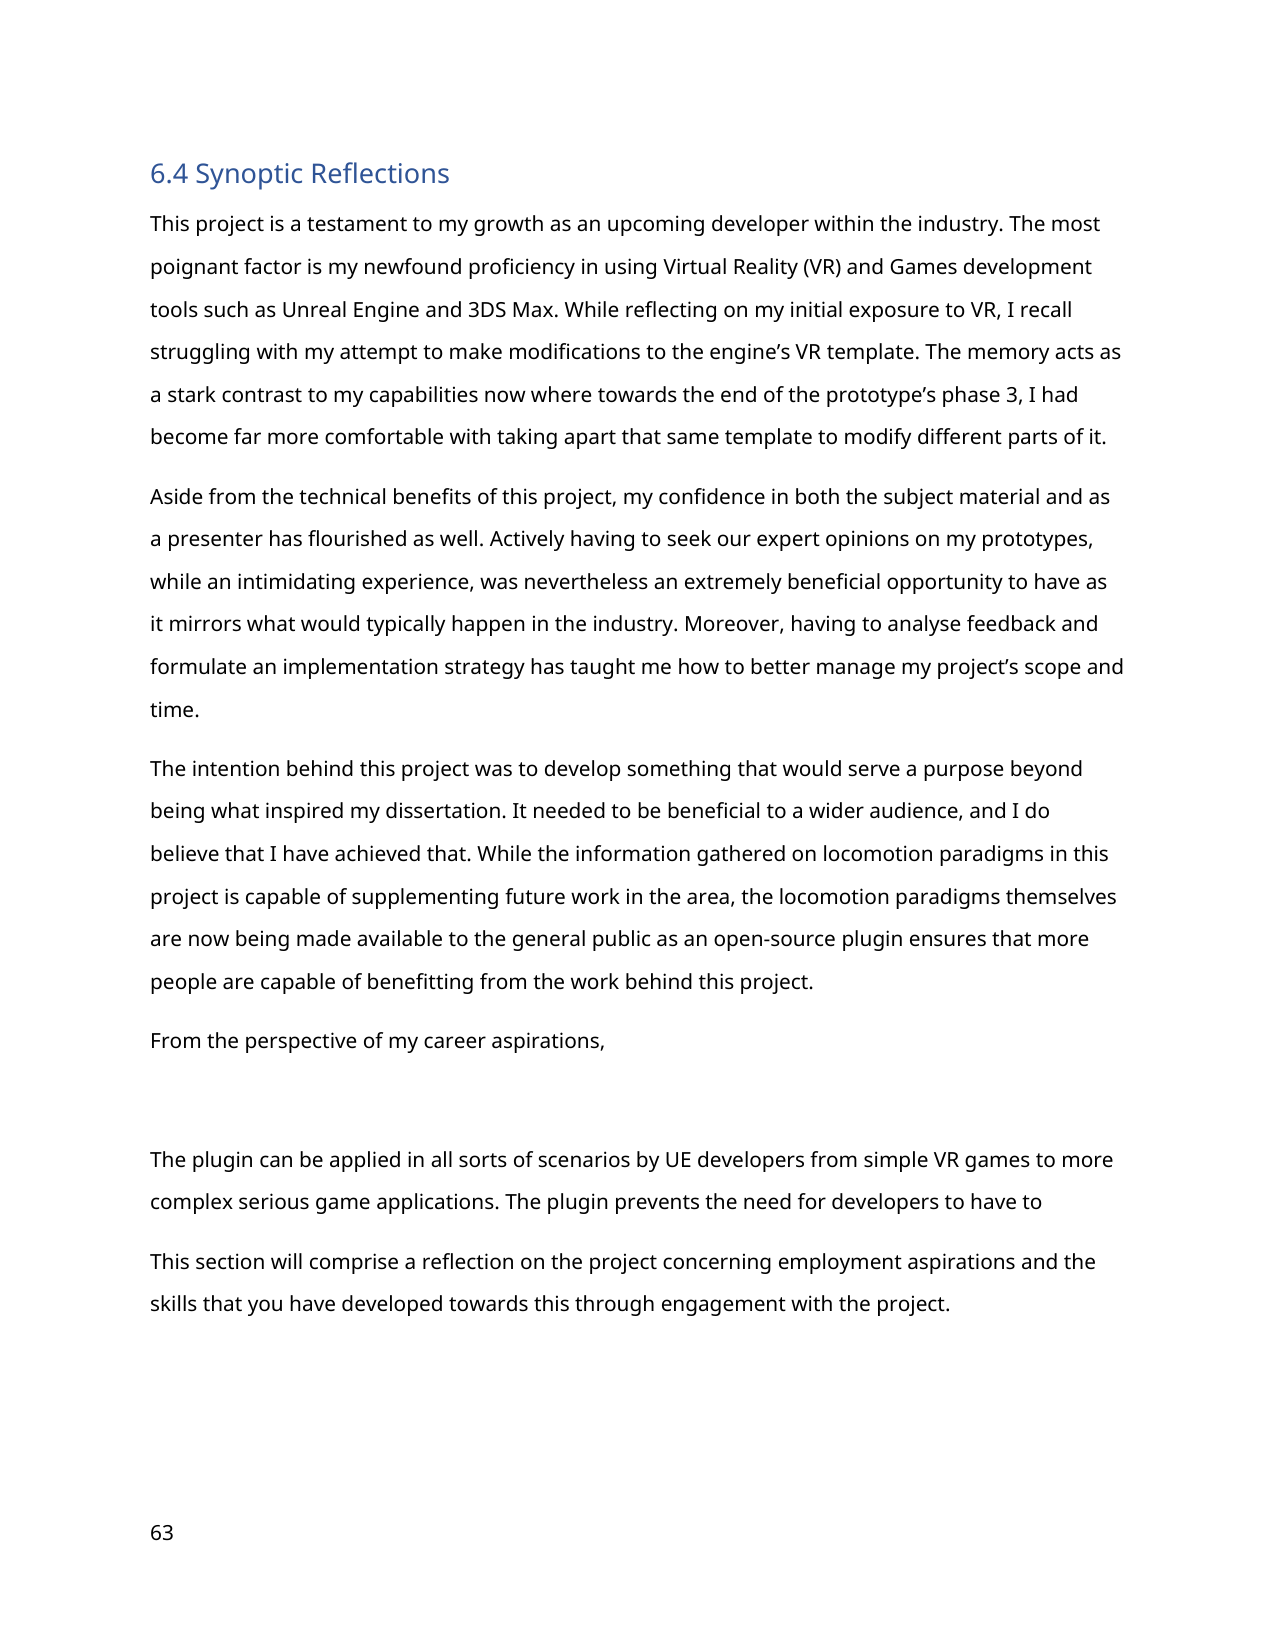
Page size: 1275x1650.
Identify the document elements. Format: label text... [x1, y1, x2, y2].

subtitle 6.4 Synoptic Reflections [150, 154, 1125, 191]
text Aside from the technical benefits of this project, my confidence in both the subject material and as a presenter has flourished as well. Actively having to seek our expert opinions on my prototypes, while an intimidating experience, was nevertheless an extremely beneficial opportunity to have as it mirrors what would typically happen in the industry. Moreover, having to analyse feedback and formulate an implementation strategy has taught me how to better manage my project’s scope and time. [150, 482, 1125, 723]
text The plugin can be applied in all sorts of scenarios by UE developers from simple VR games to more complex serious game applications. The plugin prevents the need for developers to have to [150, 1145, 1125, 1216]
text The intention behind this project was to develop something that would serve a purpose beyond being what inspired my dissertation. It needed to be beneficial to a wider audience, and I do believe that I have achieved that. While the information gathered on locomotion paradigms in this project is capable of supplementing future work in the area, the locomotion paradigms themselves are now being made available to the general public as an open-source plugin ensures that more people are capable of benefitting from the work behind this project. [150, 754, 1125, 996]
text This project is a testament to my growth as an upcoming developer within the industry. The most poignant factor is my newfound proficiency in using Virtual Reality (VR) and Games development tools such as Unreal Engine and 3DS Max. While reflecting on my initial exposure to VR, I recall struggling with my attempt to make modifications to the engine’s VR template. The memory acts as a stark contrast to my capabilities now where towards the end of the prototype’s phase 3, I had become far more comfortable with taking apart that same template to modify different parts of it. [150, 209, 1125, 451]
text This section will comprise a reflection on the project concerning employment aspirations and the skills that you have developed towards this through engagement with the project. [150, 1247, 1125, 1318]
text From the perspective of my career aspirations, [150, 1026, 1125, 1055]
